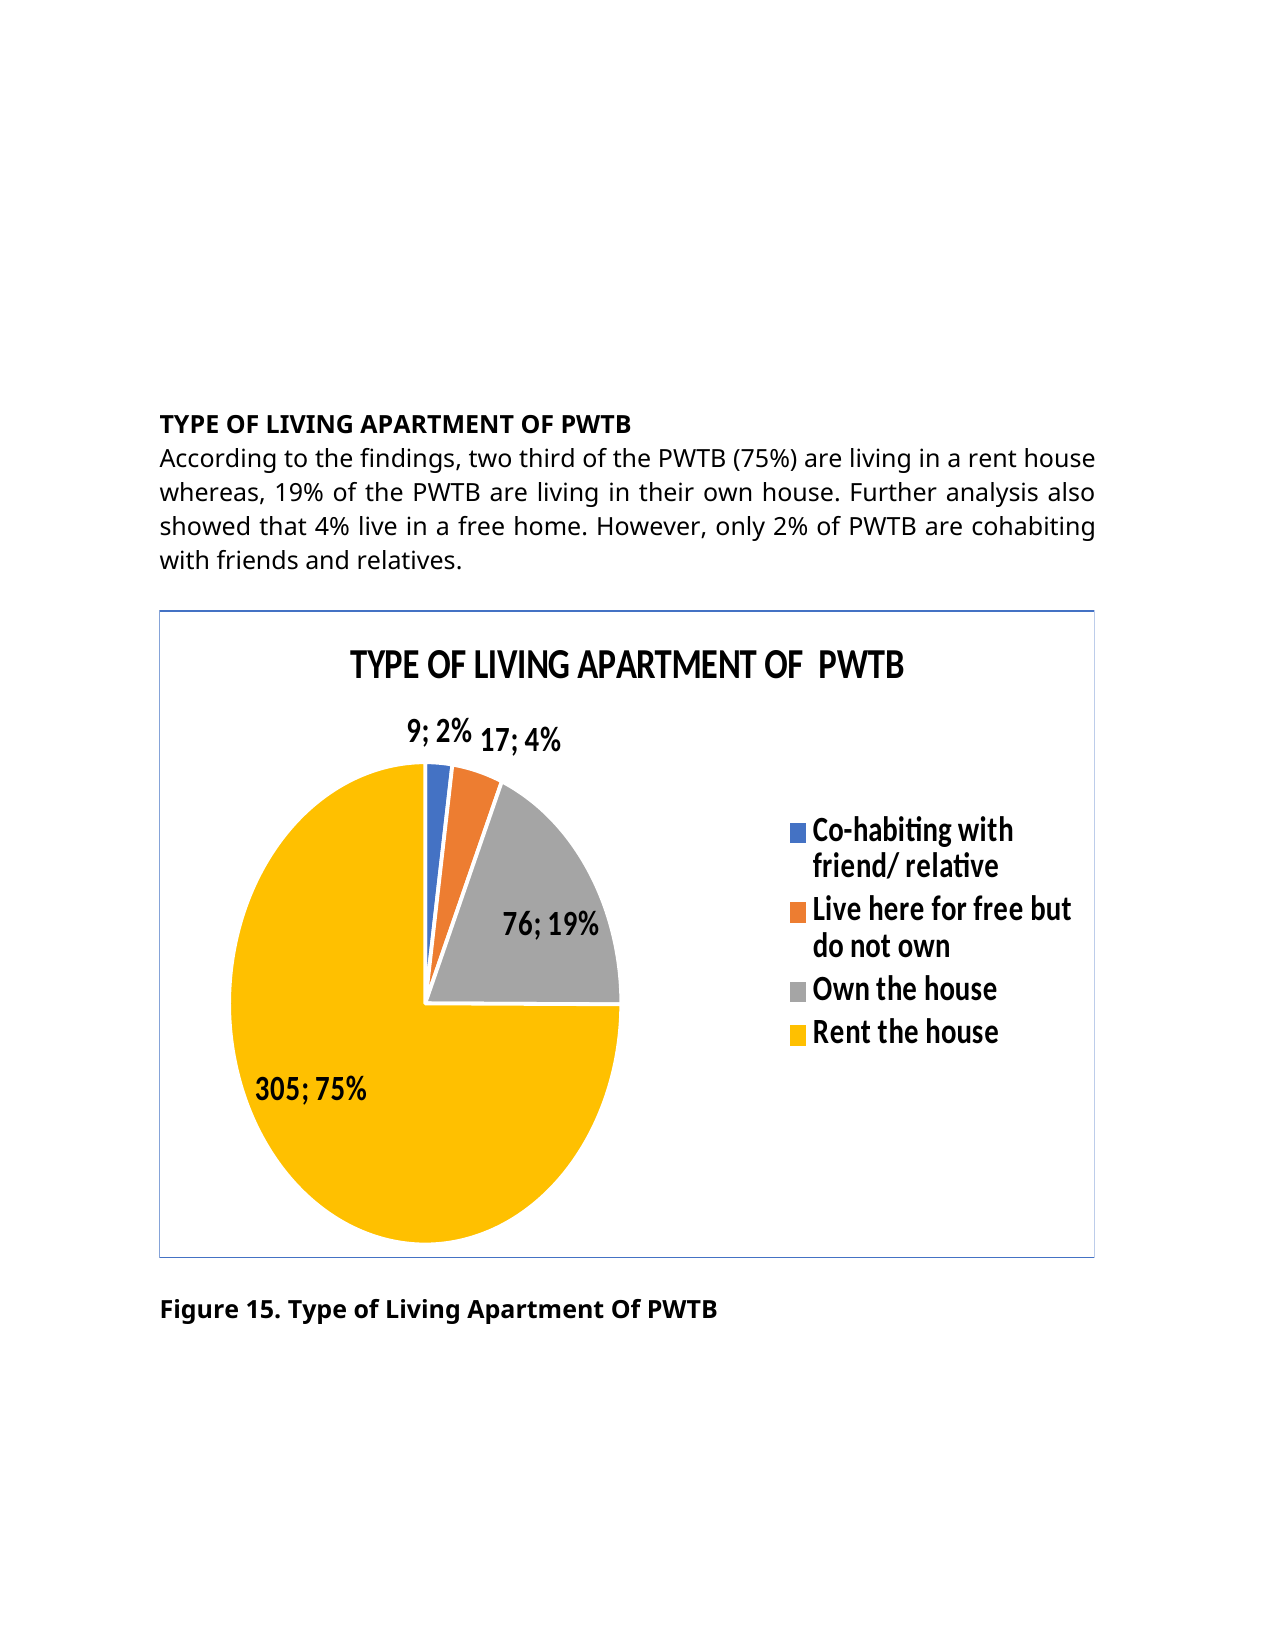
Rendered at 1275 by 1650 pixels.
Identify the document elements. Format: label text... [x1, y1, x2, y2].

text According to the findings, two third of the PWTB (75%) are living in a rent house whereas, 19% of the PWTB are living in their own house. Further analysis also showed that 4% live in a free home. However, only 2% of PWTB are cohabiting with friends and relatives. [159, 440, 1097, 577]
text TYPE OF LIVING APARTMENT OF PWTB [159, 406, 1097, 440]
text Figure 15. Type of Living Apartment Of PWTB [159, 1292, 1097, 1326]
